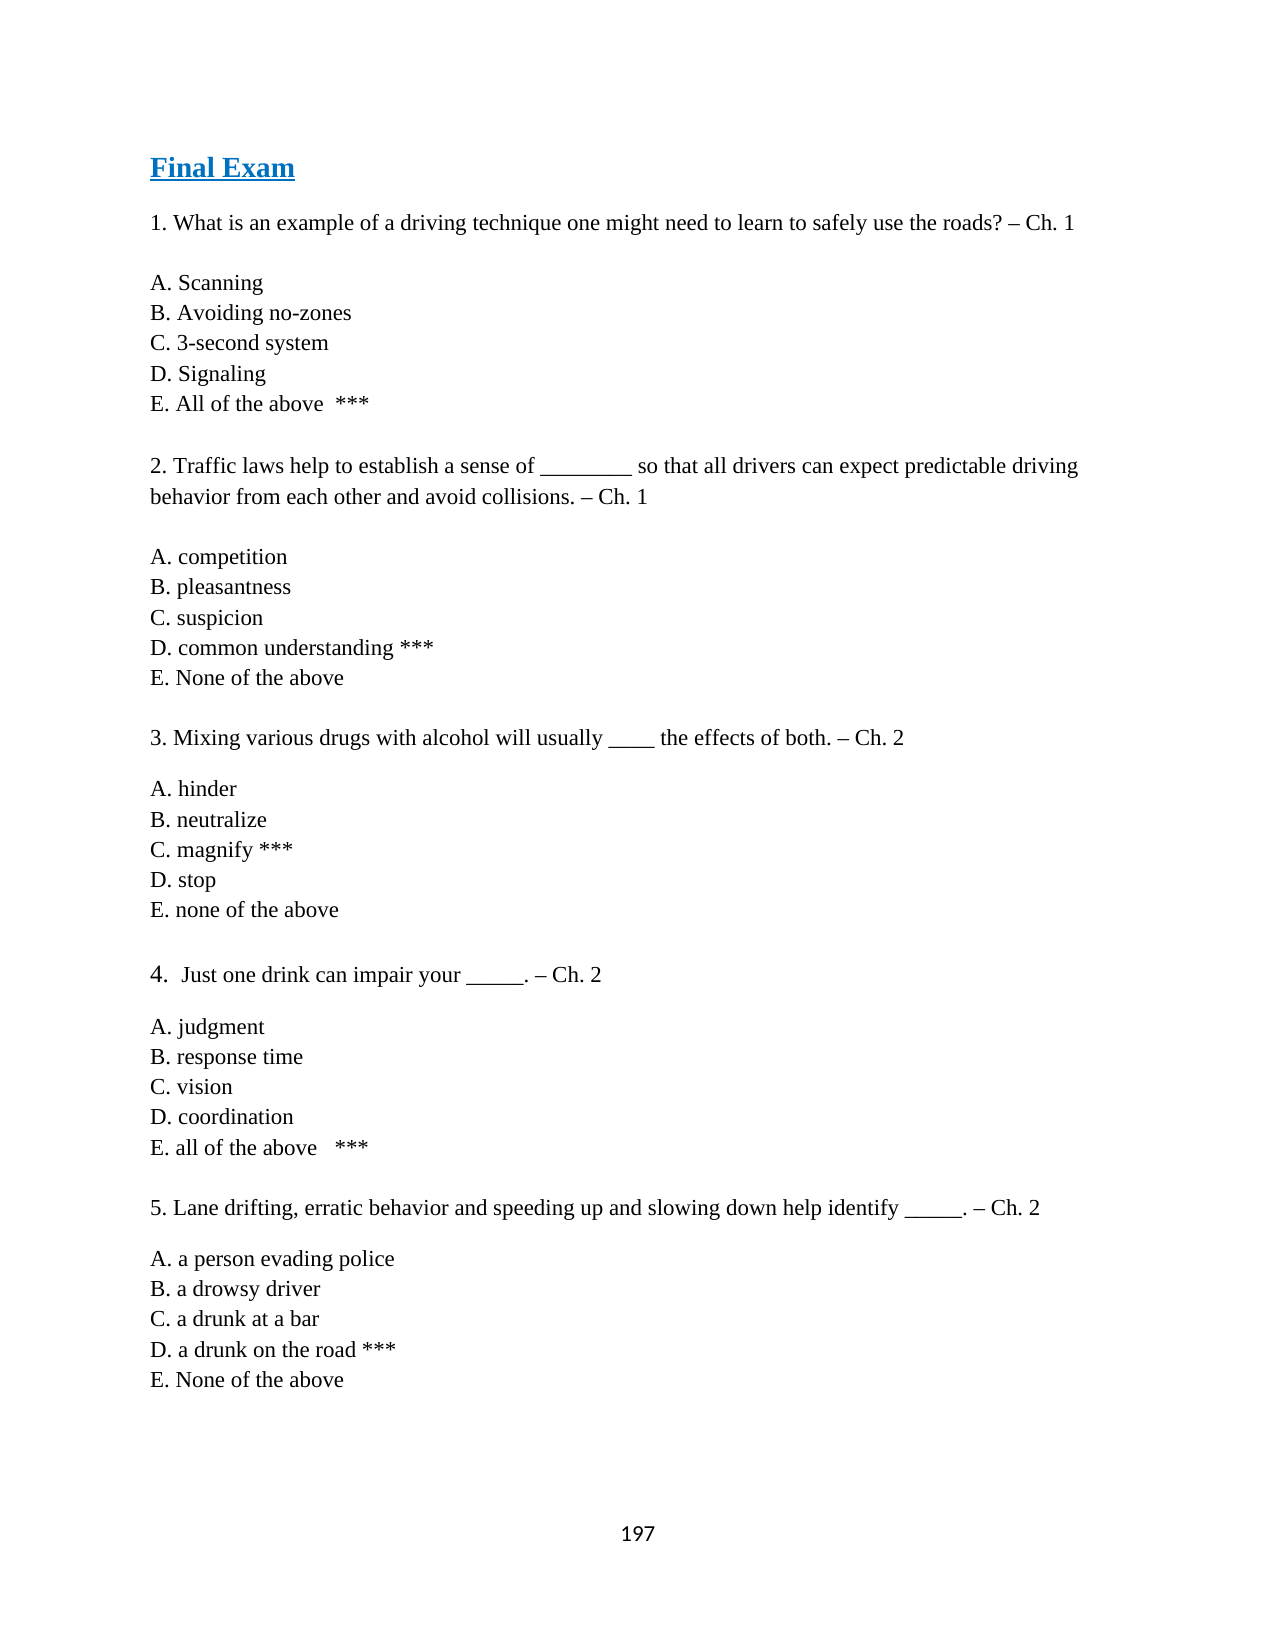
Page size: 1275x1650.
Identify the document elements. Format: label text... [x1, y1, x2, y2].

text B. response time [150, 1043, 1125, 1069]
text A. a person evading police B. a drowsy driver C. a drunk at a bar D. a drunk on the road *** [150, 1245, 1125, 1362]
text 3. Mixing various drugs with alcohol will usually ____ the effects of both. – Ch. 2 [150, 724, 1125, 751]
text 1. What is an example of a driving technique one might need to learn to safely use the roads? – Ch. 1 A. Scanning B. Avoiding no-zones C. 3-second system D. Signaling E. All of the above *** [150, 208, 1125, 448]
text Final Exam [150, 150, 1125, 183]
text 4. Just one drink can impair your _____. – Ch. 2 [150, 959, 1125, 988]
text E. None of the above [150, 1366, 1125, 1424]
text A. judgment [150, 1013, 1125, 1039]
text B. neutralize [150, 806, 1125, 832]
text 2. Traffic laws help to establish a sense of ________ so that all drivers can expect predictable driving behavior from each other and avoid collisions. – Ch. 1 [150, 452, 1125, 509]
text A. competition B. pleasantness C. suspicion D. common understanding *** E. None of the above [150, 543, 1125, 690]
text C. magnify *** [150, 836, 1125, 862]
text A. hinder [150, 775, 1125, 802]
text E. all of the above *** [150, 1134, 1125, 1160]
text 5. Lane drifting, erratic behavior and speeding up and slowing down help identify _____. – Ch. 2 [150, 1194, 1125, 1220]
text C. vision [150, 1073, 1125, 1099]
text D. coordination [150, 1103, 1125, 1130]
text E. none of the above [150, 896, 1125, 955]
text D. stop [150, 866, 1125, 892]
